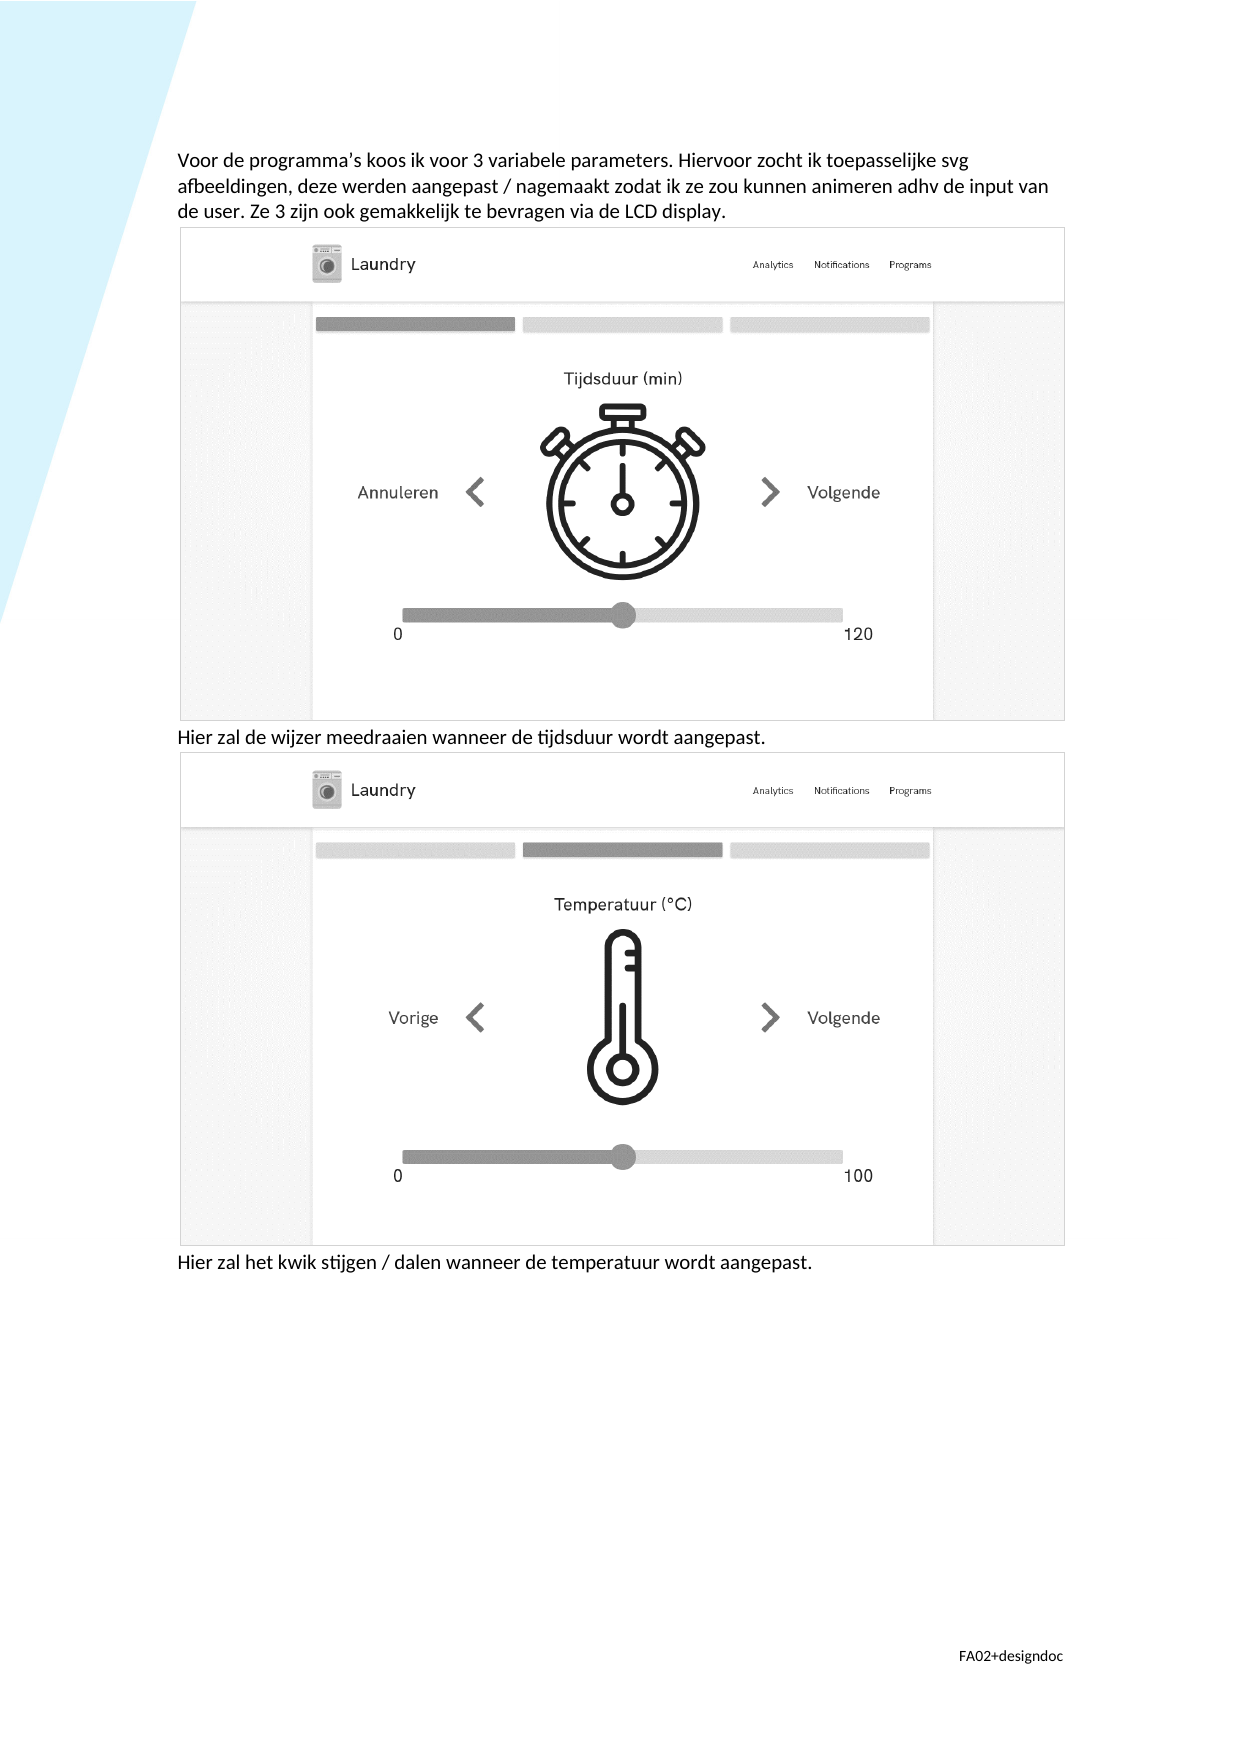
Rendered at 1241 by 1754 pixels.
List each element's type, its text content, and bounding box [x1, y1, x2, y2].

text Voor de programma’s koos ik voor 3 variabele parameters. Hiervoor zocht ik toepasselijke svg afbeeldingen, deze werden aangepast / nagemaakt zodat ik ze zou kunnen animeren adhv de input van de user. Ze 3 zijn ook gemakkelijk te bevragen via de LCD display. [177, 148, 1063, 224]
picture [0, 1, 1179, 1239]
text Hier zal de wijzer meedraaien wanneer de tijdsduur wordt aangepast. [177, 724, 1063, 749]
picture [181, 753, 1064, 1245]
text Hier zal het kwik stijgen / dalen wanneer de temperatuur wordt aangepast. [177, 1249, 1063, 1275]
